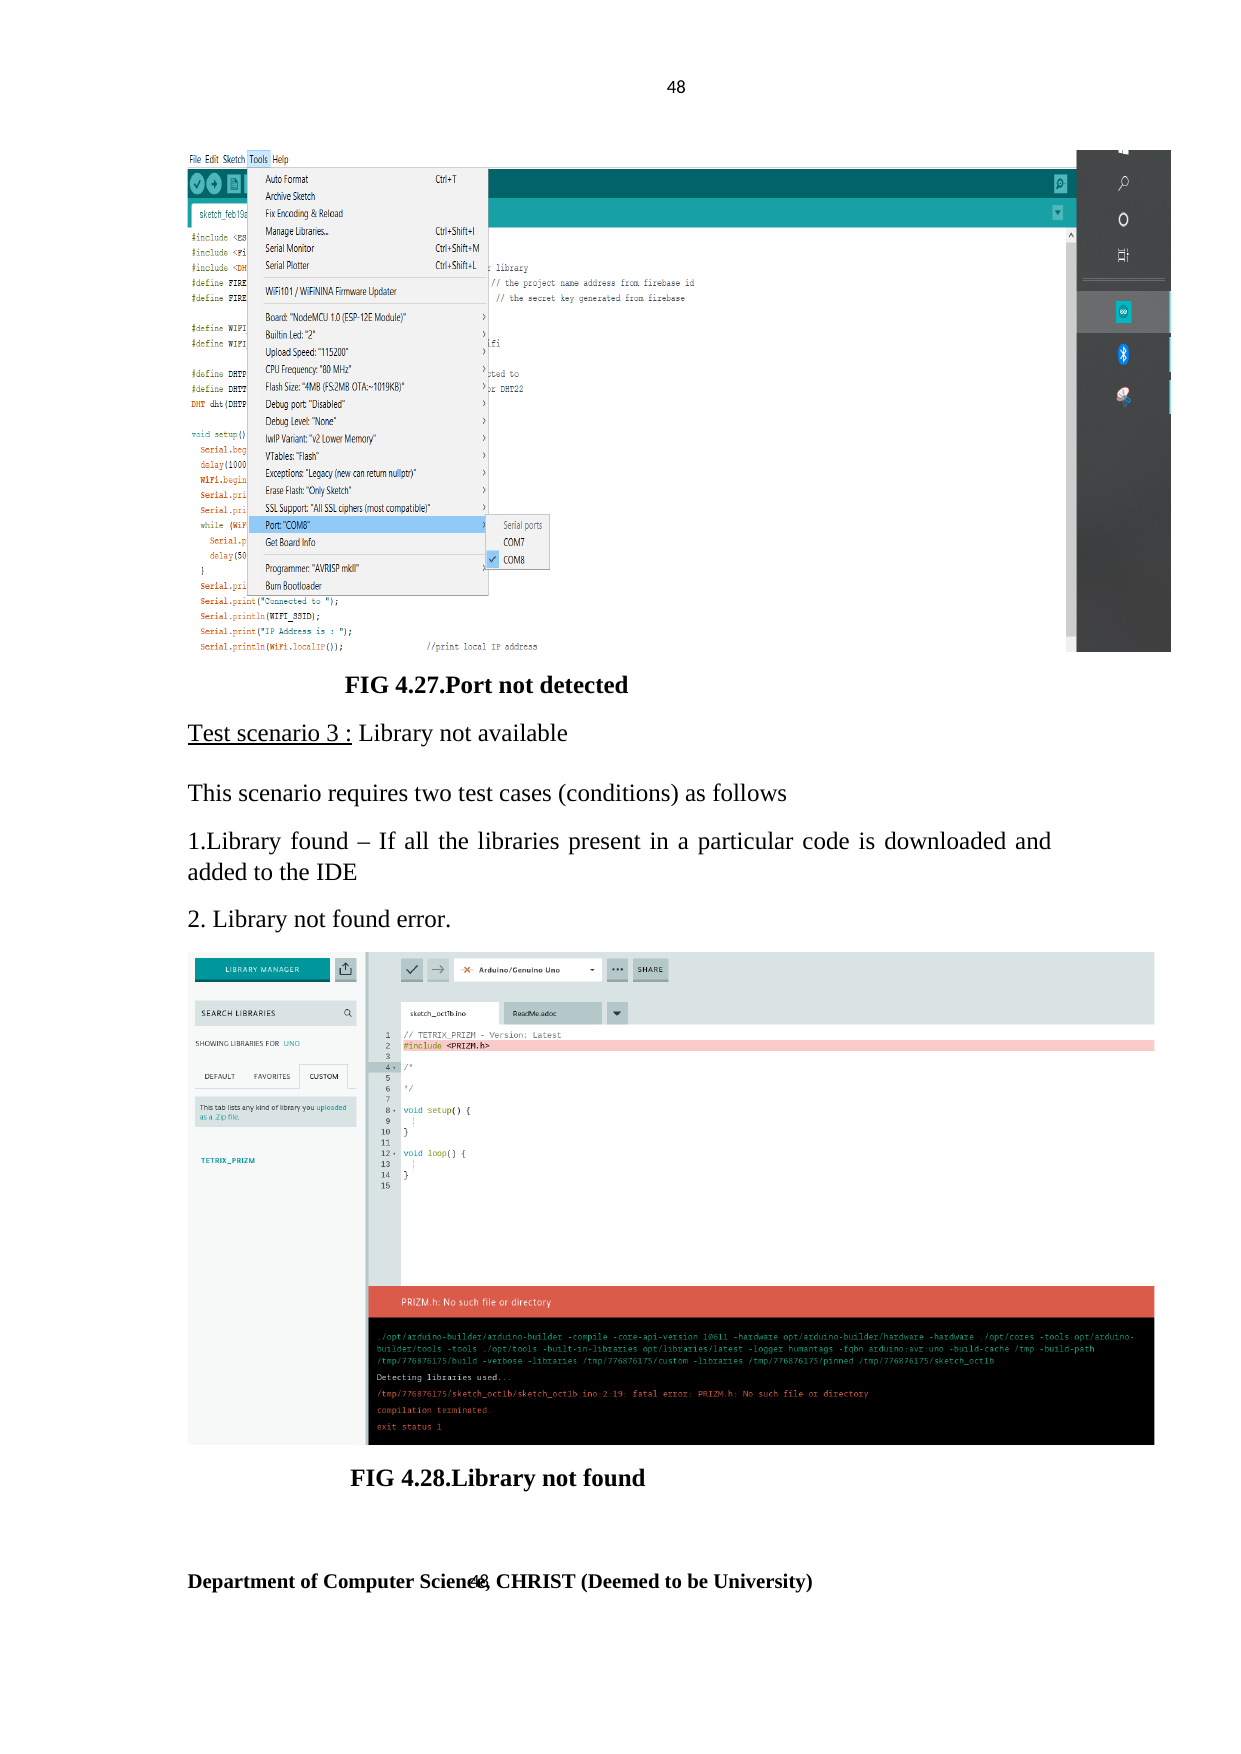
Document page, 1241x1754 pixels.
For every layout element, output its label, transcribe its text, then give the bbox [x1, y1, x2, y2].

text FIG 4.28.Library not found [187, 1463, 1053, 1492]
picture [187, 952, 1155, 1445]
text FIG 4.27.Port not detected [187, 670, 1053, 699]
picture [187, 150, 1171, 652]
text This scenario requires two test cases (conditions) as follows [187, 778, 1053, 807]
text 2. Library not found error. [187, 904, 1053, 933]
text Test scenario 3 : Library not available [187, 718, 1053, 747]
text 1.Library found – If all the libraries present in a particular code is downloaded and added to the IDE [187, 826, 1053, 886]
